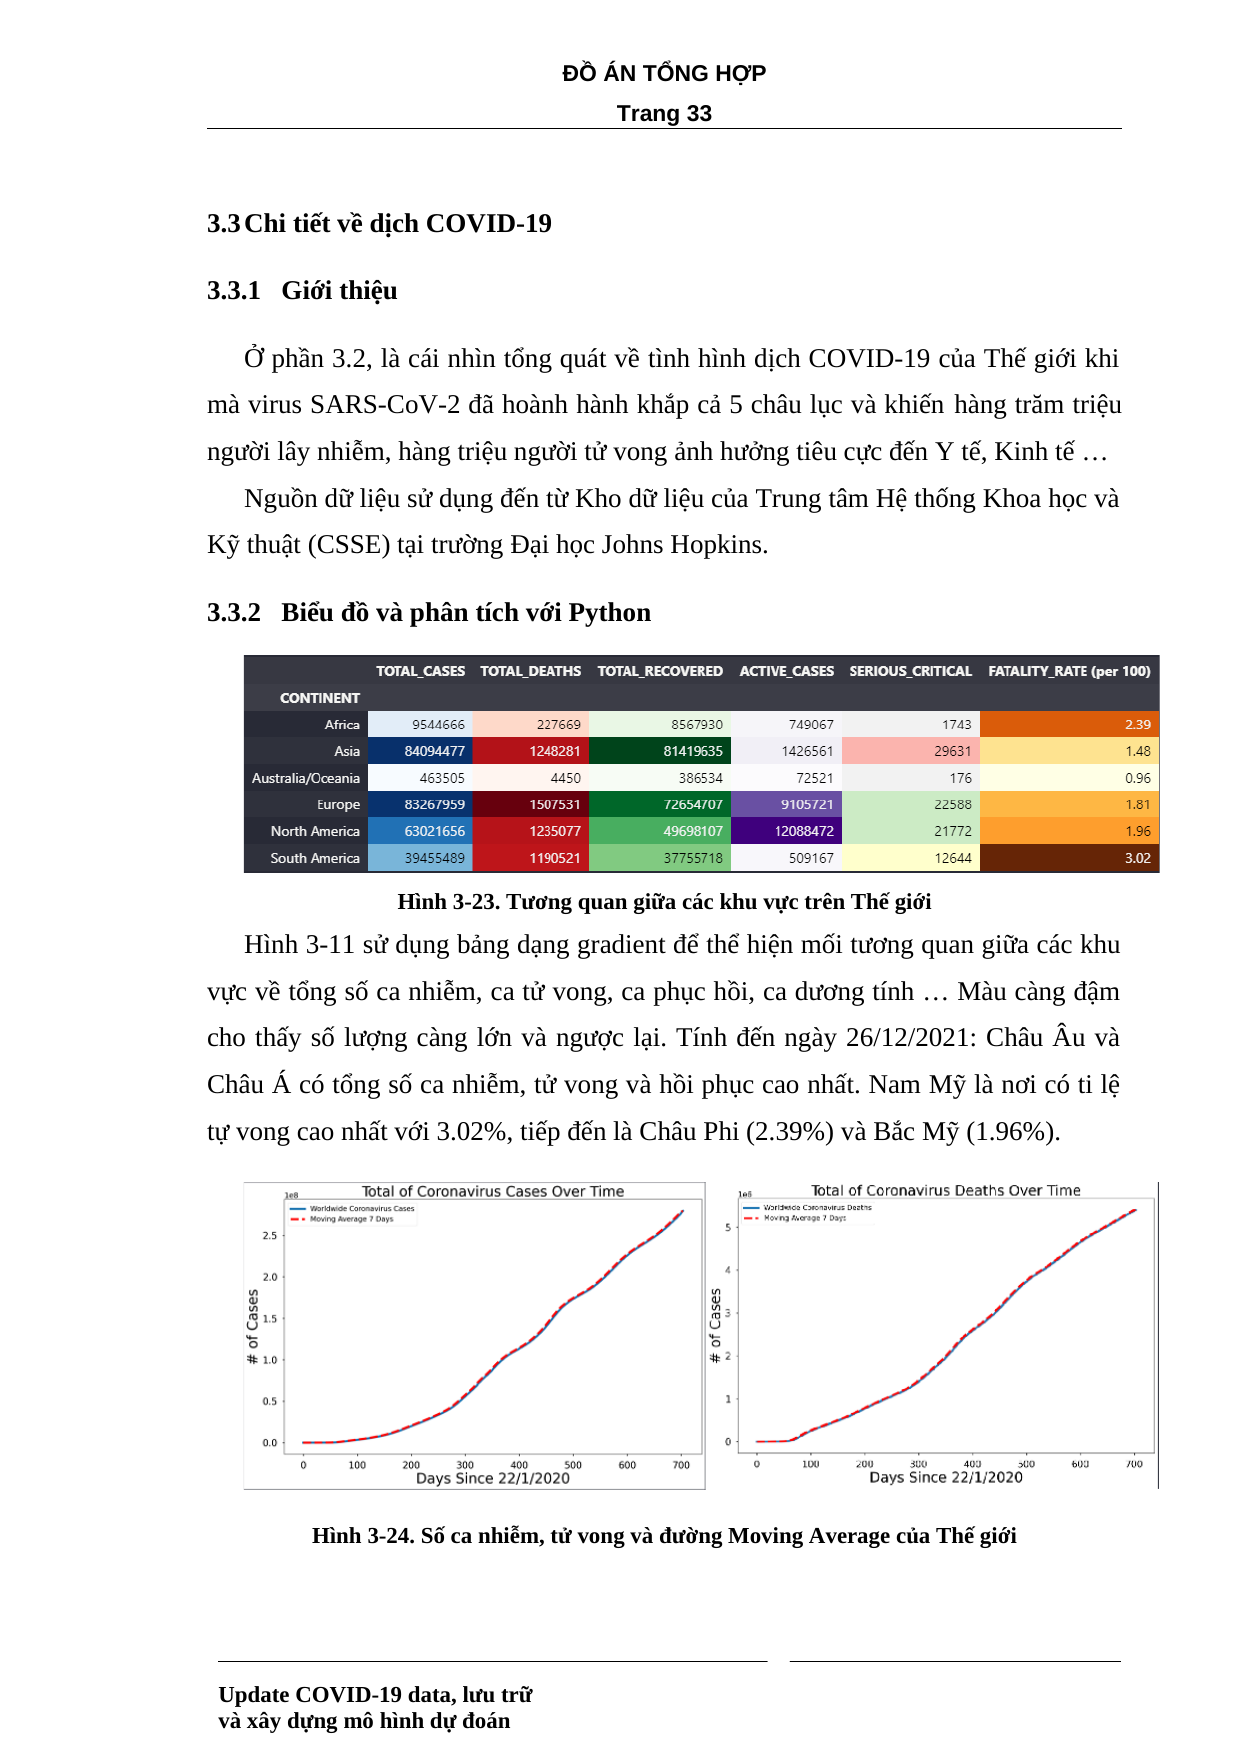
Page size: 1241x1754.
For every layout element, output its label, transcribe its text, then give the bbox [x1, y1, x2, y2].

picture [243, 655, 1160, 873]
text Hình 3-11 sử dụng bảng dạng gradient để thể hiện mối tương quan giữa các khu vực về tổng số ca nhiễm, ca tử vong, ca phục hồi, ca dương tính … Màu càng đậm cho thấy số lượng càng lớn và ngược lại. Tính đến ngày 26/12/2021: Châu Âu và Châu Á có tổng số ca nhiễm, tử vong và hồi phục cao nhất. Nam Mỹ là nơi có ti lệ tự vong cao nhất với 3.02%, tiếp đến là Châu Phi (2.39%) và Bắc Mỹ (1.96%). [207, 928, 1122, 1146]
subtitle Giới thiệu [207, 274, 1122, 305]
picture [243, 1182, 1160, 1491]
text Ở phần 3.2, là cái nhìn tổng quát về tình hình dịch COVID-19 của Thế giới khi mà virus SARS-CoV-2 đã hoành hành khắp cả 5 châu lục và khiến hàng trăm triệu người lây nhiễm, hàng triệu người tử vong ảnh hưởng tiêu cực đến Y tế, Kinh tế … [207, 342, 1122, 466]
subtitle Chi tiết về dịch COVID-19 [207, 207, 1122, 238]
subtitle Biểu đồ và phân tích với Python [207, 596, 1122, 627]
text Nguồn dữ liệu sử dụng đến từ Kho dữ liệu của Trung tâm Hệ thống Khoa học và Kỹ thuật (CSSE) tại trường Đại học Johns Hopkins. [207, 482, 1122, 559]
